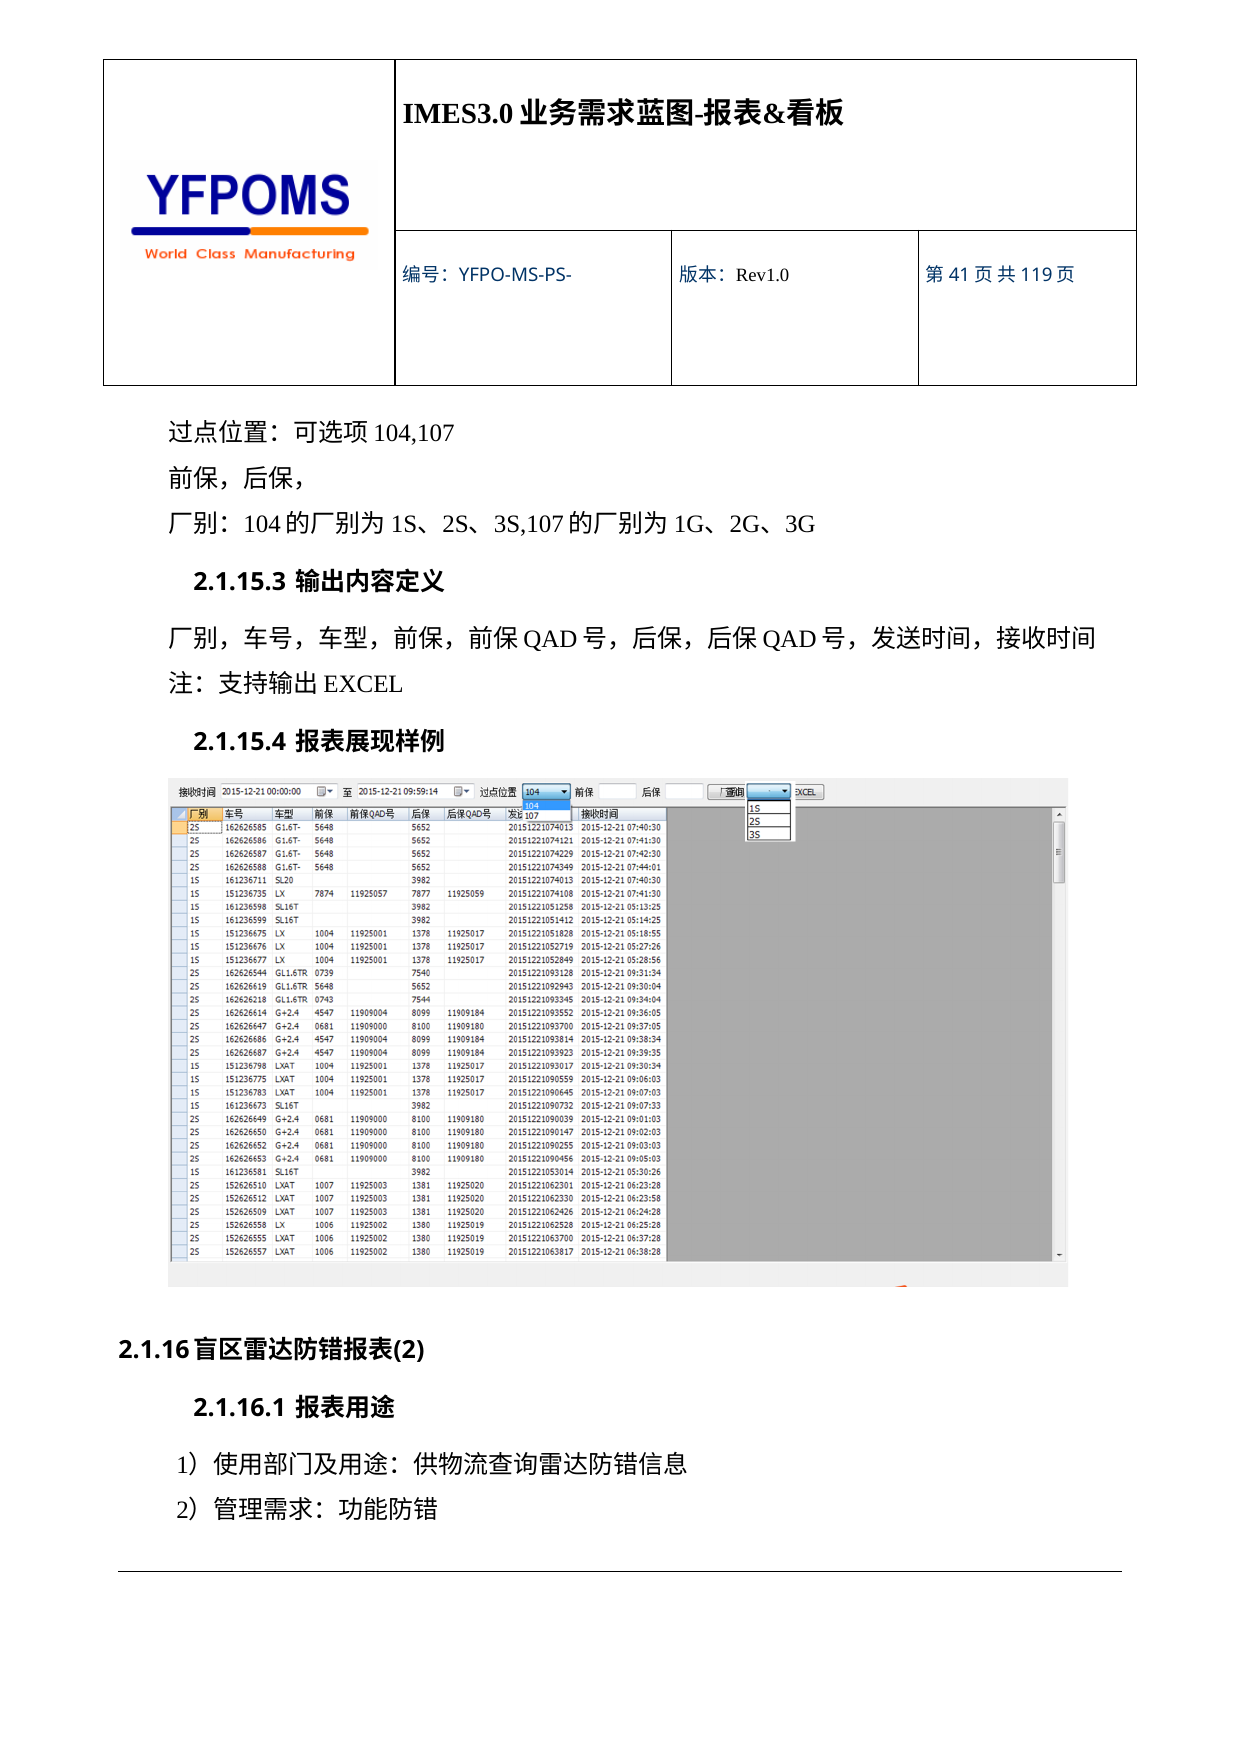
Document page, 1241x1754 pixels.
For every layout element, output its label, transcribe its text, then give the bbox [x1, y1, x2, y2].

text 2）管理需求：功能防错 [176, 1490, 1122, 1526]
text 厂别，车号，车型，前保，前保QAD号，后保，后保QAD号，发送时间，接收时间 [118, 618, 1122, 654]
text 厂别：104的厂别为1S、2S、3S,107的厂别为1G、2G、3G [118, 503, 1122, 539]
text 过点位置：可选项104,107 [118, 413, 1122, 449]
text 1）使用部门及用途：供物流查询雷达防错信息 [176, 1444, 1122, 1481]
subtitle 报表用途 [193, 1388, 1122, 1424]
picture [120, 160, 378, 270]
subtitle 报表展现样例 [193, 721, 1122, 757]
text 前保，后保， [118, 458, 1122, 494]
subtitle 盲区雷达防错报表(2) [118, 1330, 1122, 1366]
text 注：支持输出EXCEL [118, 663, 1122, 699]
picture [168, 778, 1069, 1287]
subtitle 输出内容定义 [193, 561, 1122, 597]
